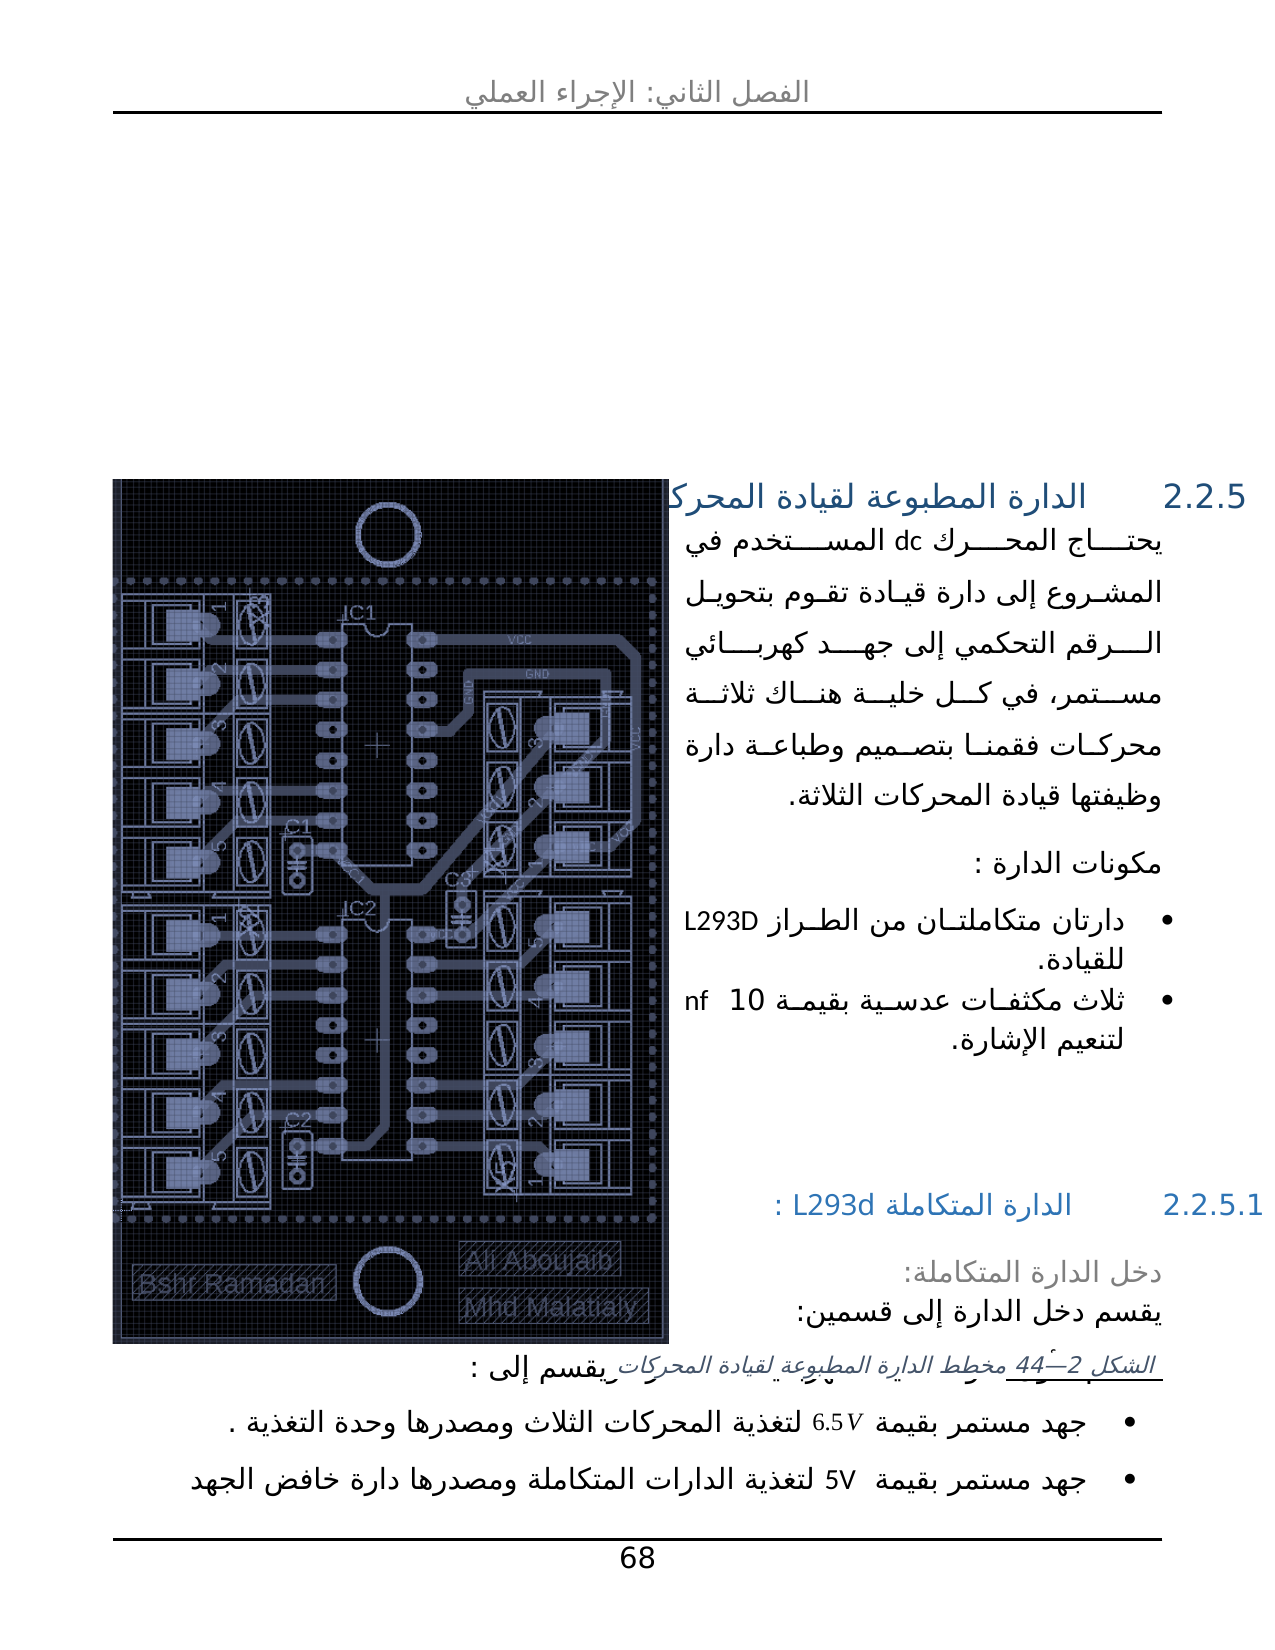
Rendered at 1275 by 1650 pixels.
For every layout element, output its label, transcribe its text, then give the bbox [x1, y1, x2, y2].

subtitle دخل الدارة المتكاملة: [669, 1255, 1162, 1289]
text مكونات الدارة : [684, 846, 1162, 880]
list جهد مستمر بقيمة لتغذية المحركات الثلاث ومصدرها وحدة التغذية . [112, 1406, 1125, 1439]
text يحتاج المحرك dc المستخدم في المشروع إلى دارة قيادة تقوم بتحويل الرقم التحكمي إلى جهد كهربائي مستمر، في كل خلية هناك ثلاثة محركات فقمنا بتصميم وطباعة دارة وظيفتها قيادة المحركات الثلاثة. [684, 522, 1162, 813]
text القسم الأول: هو التغذية الكهربائية المستمرة ويقسم إلى : [112, 1350, 1051, 1384]
list جهد مستمر بقيمة 5V لتغذية الدارات المتكاملة ومصدرها دارة خافض الجهد [112, 1461, 1125, 1497]
subtitle الدارة المتكاملة L293d : [669, 1185, 1162, 1224]
list دارتان متكاملتان من الطراز L293D للقيادة. [684, 902, 1162, 977]
list ثلاث مكثفات عدسية بقيمة 10 nf لتنعيم الإشارة. [684, 982, 1162, 1056]
text يقسم دخل الدارة إلى قسمين: [669, 1294, 1162, 1328]
subtitle الدارة المطبوعة لقيادة المحركات: [112, 478, 1162, 517]
